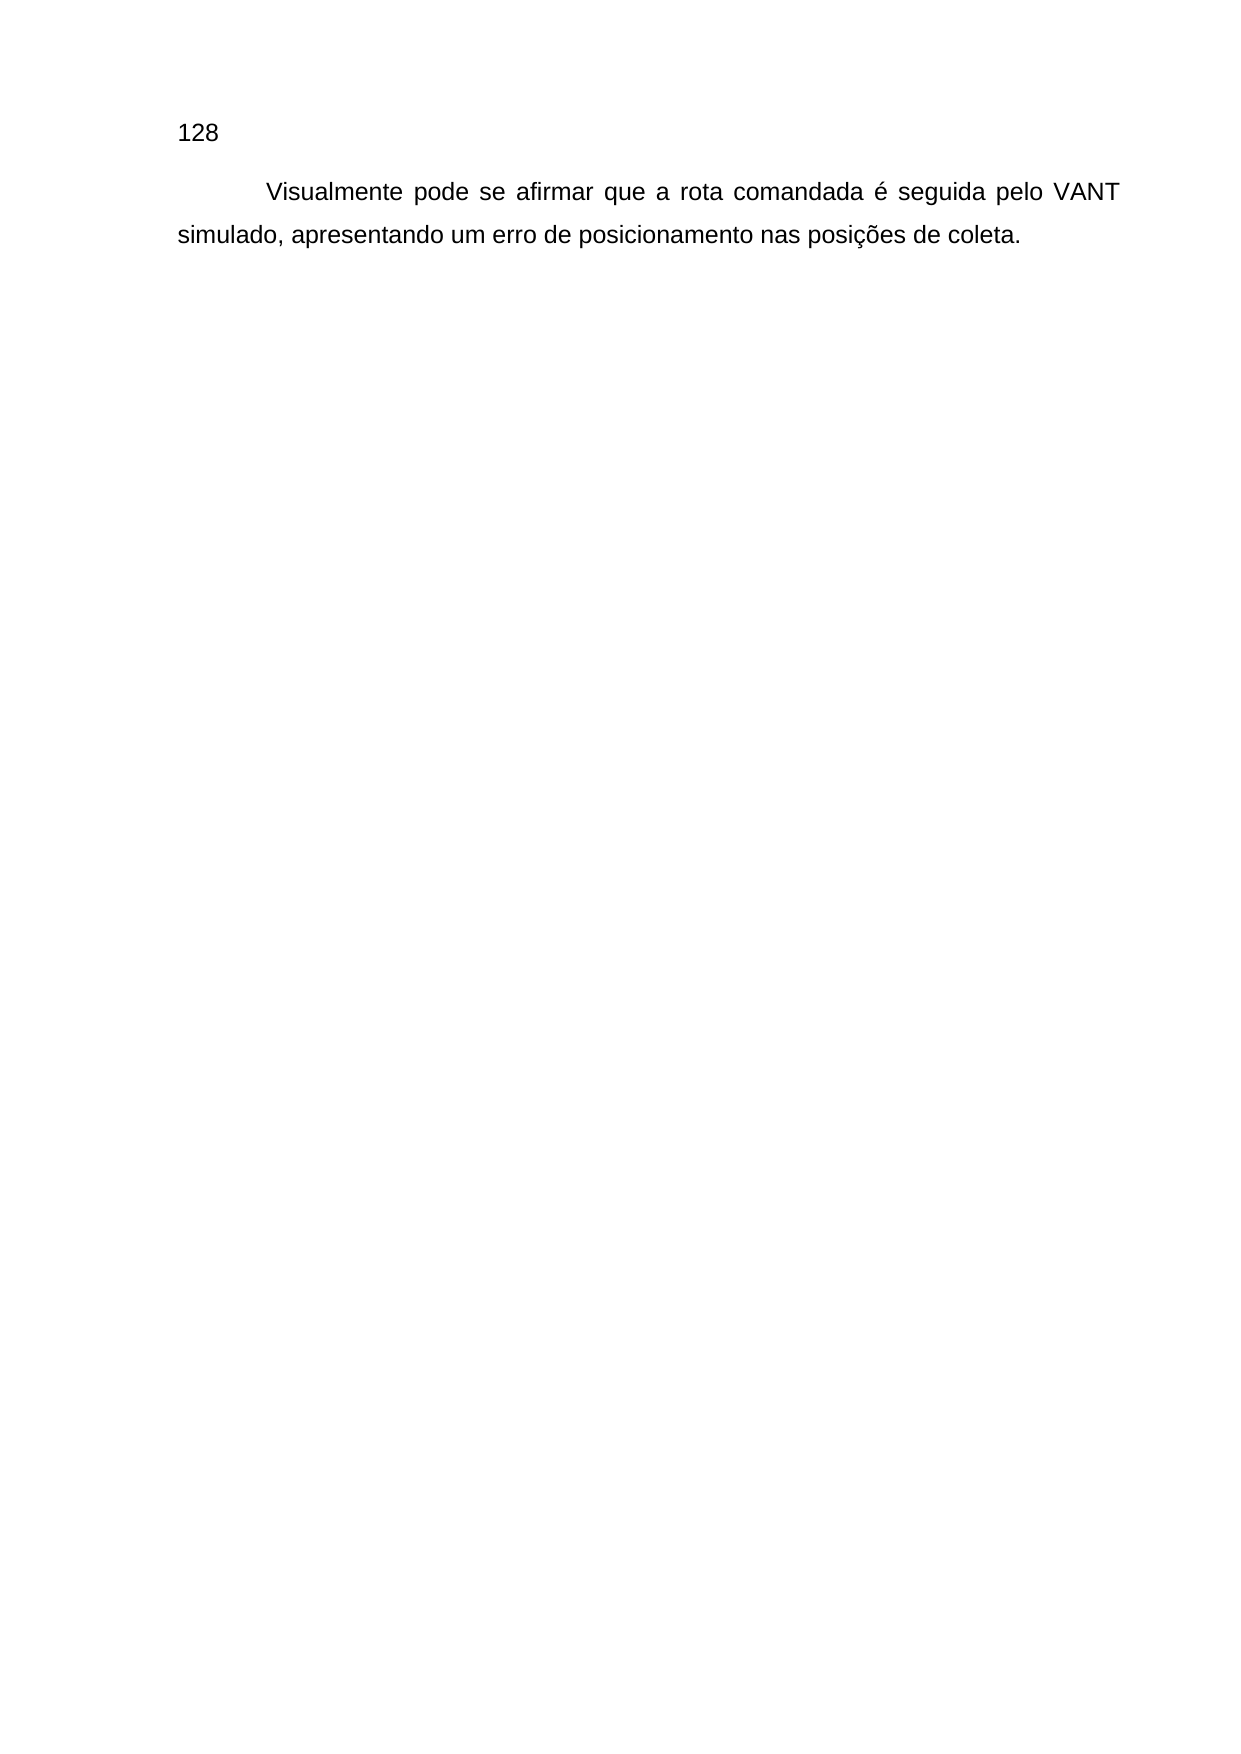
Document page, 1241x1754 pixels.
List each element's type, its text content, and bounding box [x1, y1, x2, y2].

text Visualmente pode se afirmar que a rota comandada é seguida pelo VANT simulado, apresentando um erro de posicionamento nas posições de coleta. [177, 177, 1122, 249]
